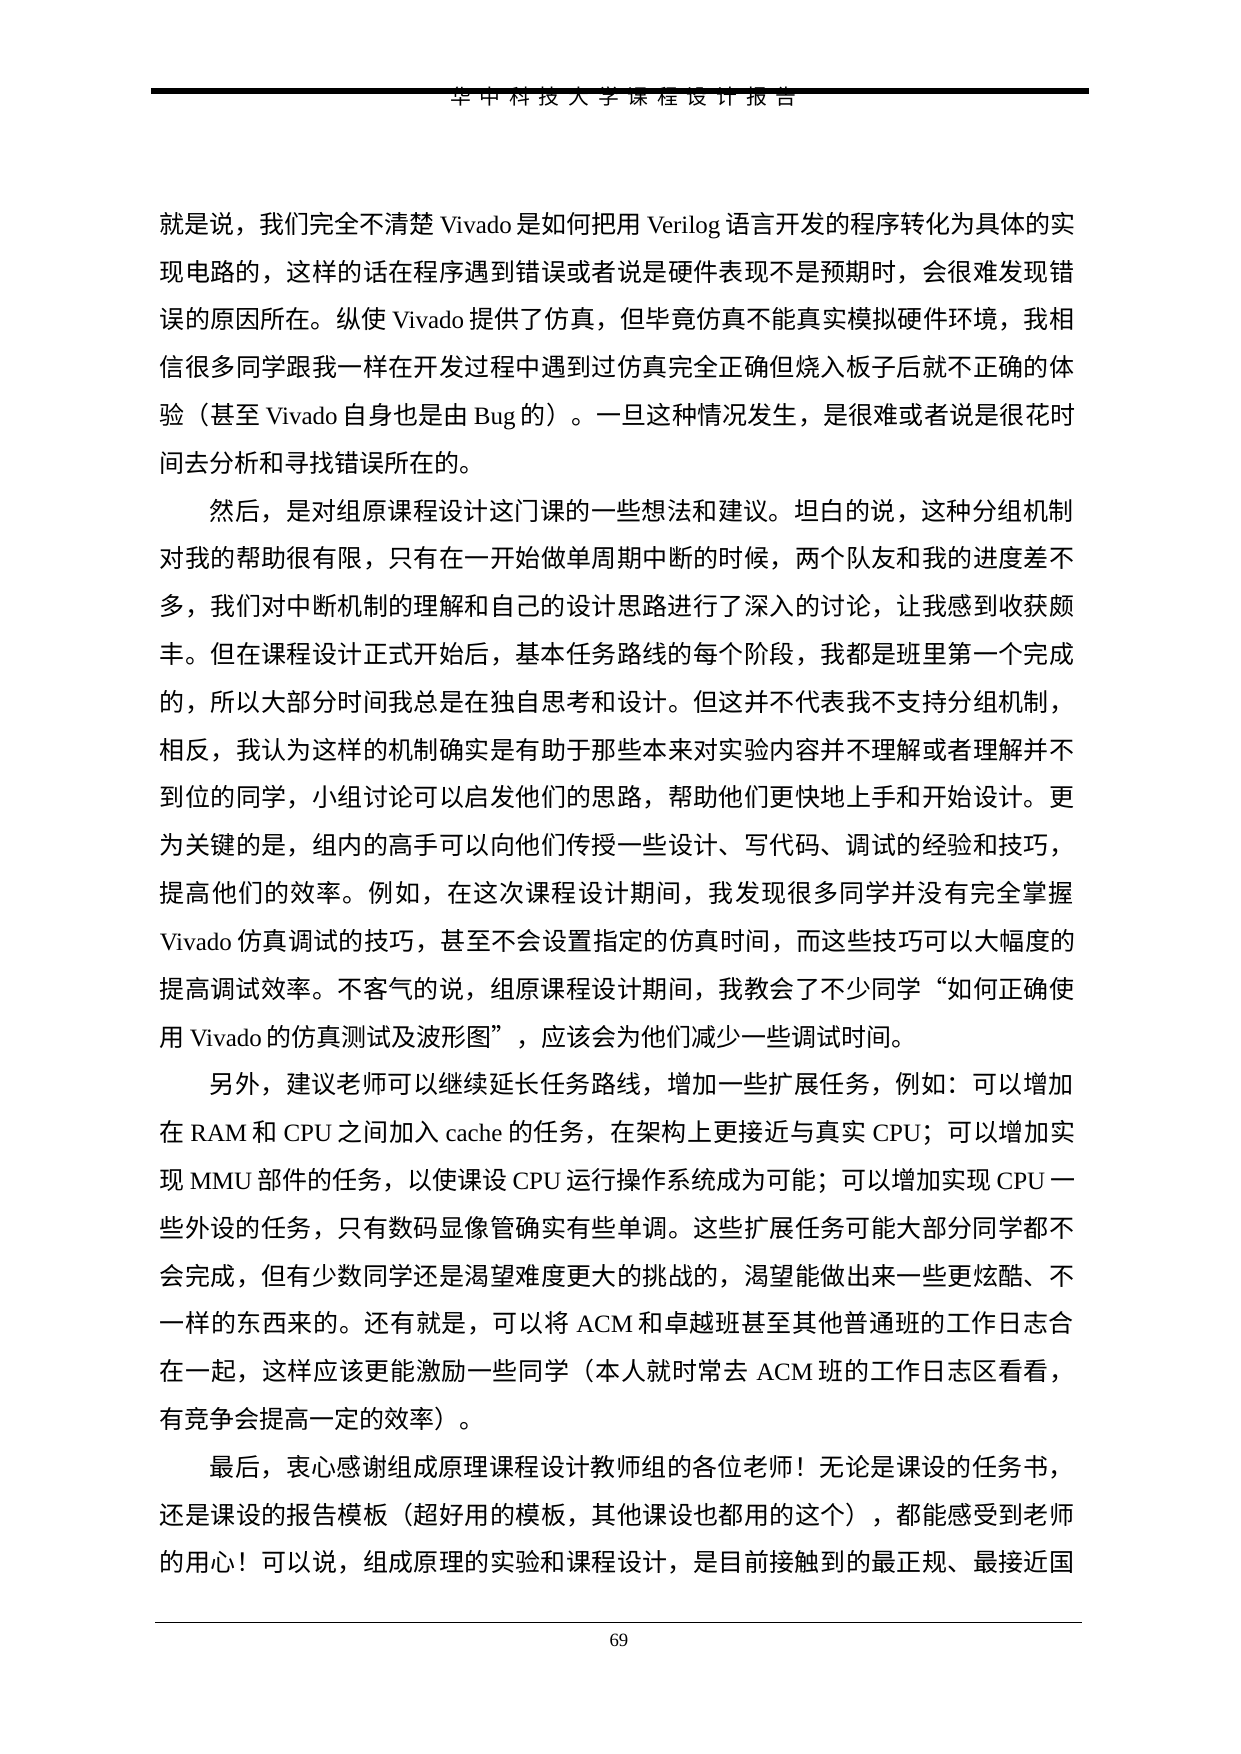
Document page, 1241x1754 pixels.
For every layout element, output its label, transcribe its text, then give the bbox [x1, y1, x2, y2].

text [159, 1442, 1075, 1585]
text 另外，建议老师可以继续延长任务路线，增加一些扩展任务，例如：可以增加在RAM和CPU之间加入cache的任务，在架构上更接近与真实CPU；可以增加实现MMU部件的任务，以使课设CPU运行操作系统成为可能；可以增加实现CPU一些外设的任务，只有数码显像管确实有些单调。这些扩展任务可能大部分同学都不会完成，但有少数同学还是渴望难度更大的挑战的，渴望能做出来一些更炫酷、不一样的东西来的。还有就是，可以将ACM和卓越班甚至其他普通班的工作日志合在一起，这样应该更能激励一些同学（本人就时常去ACM班的工作日志区看看，有竞争会提高一定的效率）。 [159, 1059, 1075, 1442]
text 然后，是对组原课程设计这门课的一些想法和建议。坦白的说，这种分组机制对我的帮助很有限，只有在一开始做单周期中断的时候，两个队友和我的进度差不多，我们对中断机制的理解和自己的设计思路进行了深入的讨论，让我感到收获颇丰。但在课程设计正式开始后，基本任务路线的每个阶段，我都是班里第一个完成的，所以大部分时间我总是在独自思考和设计。但这并不代表我不支持分组机制，相反，我认为这样的机制确实是有助于那些本来对实验内容并不理解或者理解并不到位的同学，小组讨论可以启发他们的思路，帮助他们更快地上手和开始设计。更为关键的是，组内的高手可以向他们传授一些设计、写代码、调试的经验和技巧，提高他们的效率。例如，在这次课程设计期间，我发现很多同学并没有完全掌握Vivado仿真调试的技巧，甚至不会设置指定的仿真时间，而这些技巧可以大幅度的提高调试效率。不客气的说，组原课程设计期间，我教会了不少同学“如何正确使用Vivado的仿真测试及波形图”，应该会为他们减少一些调试时间。 [159, 485, 1075, 1059]
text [159, 198, 1075, 485]
